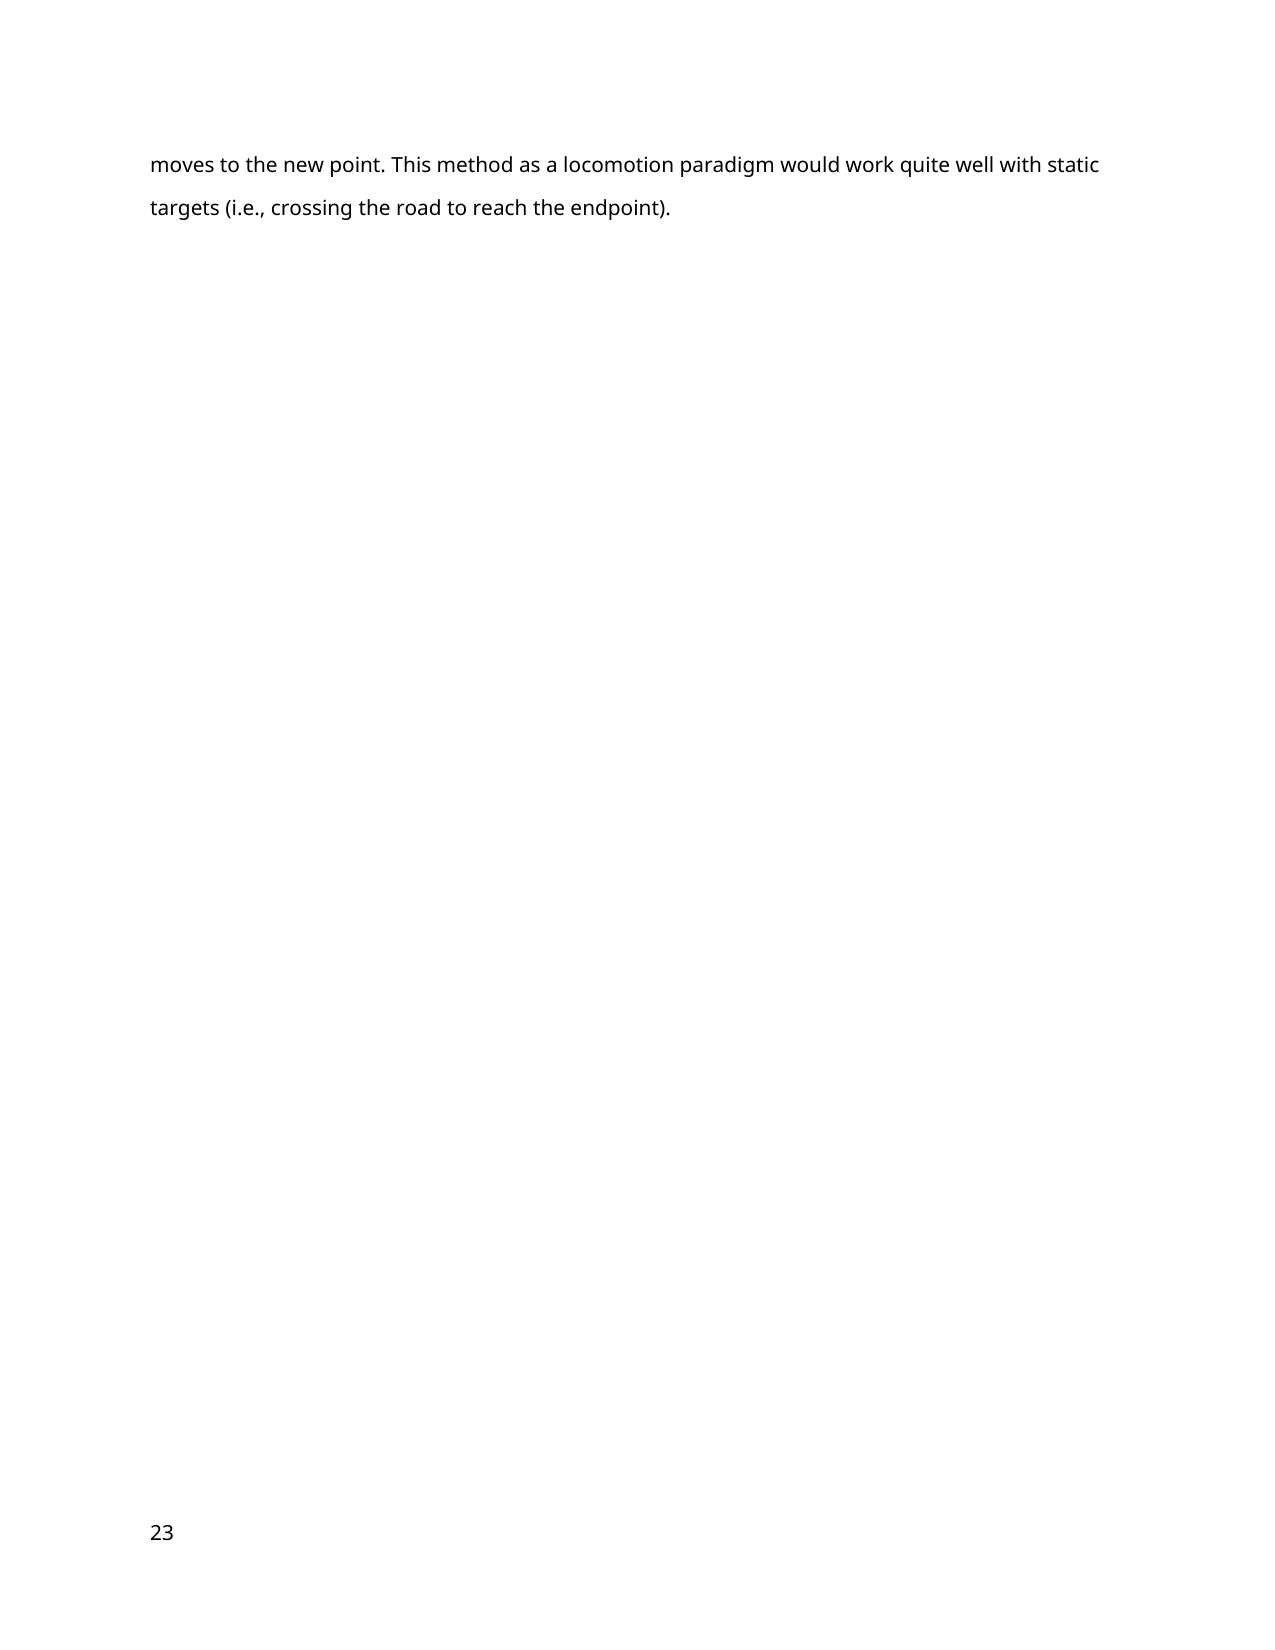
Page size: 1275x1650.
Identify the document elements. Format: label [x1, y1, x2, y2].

text [150, 150, 1125, 221]
